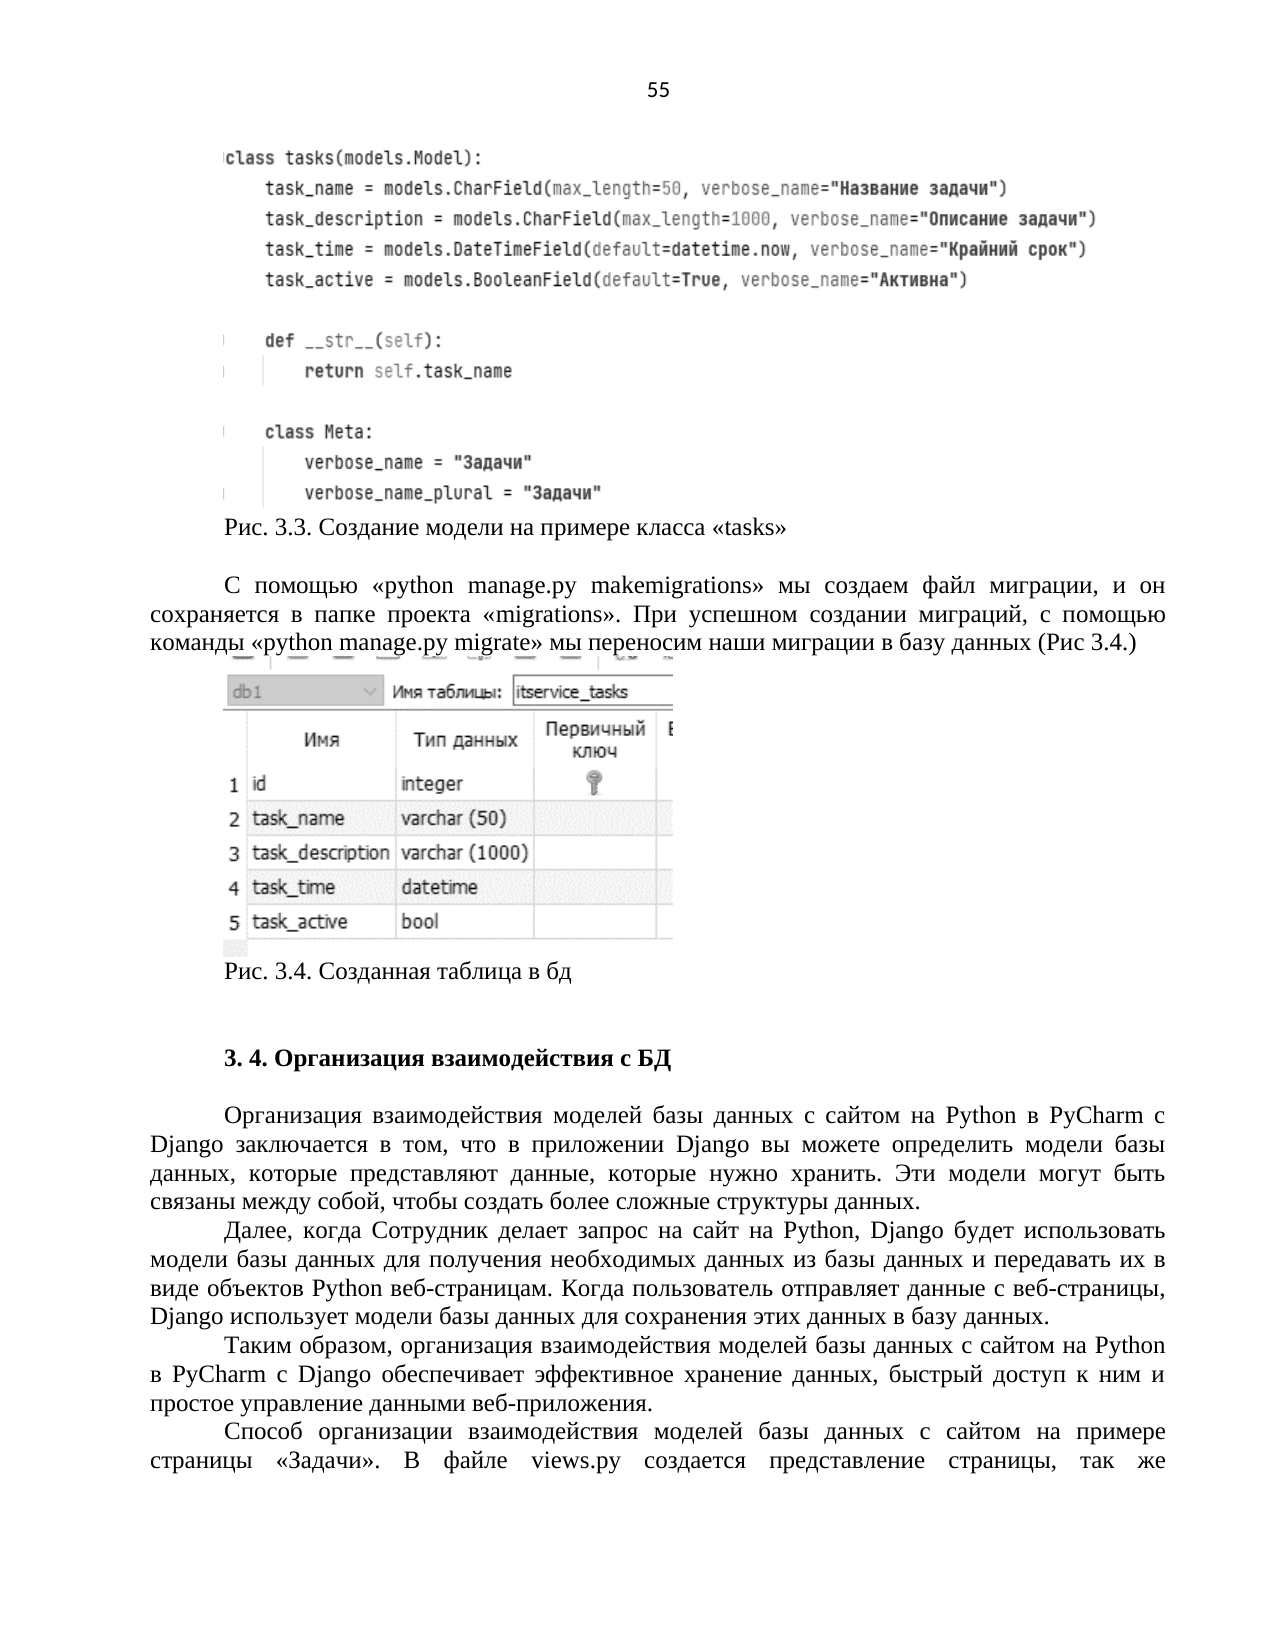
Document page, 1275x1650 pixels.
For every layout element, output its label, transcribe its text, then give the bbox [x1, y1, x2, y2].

text Таким образом, организация взаимодействия моделей базы данных с сайтом на Python в PyCharm с Django обеспечивает эффективное хранение данных, быстрый доступ к ним и простое управление данными веб-приложения. [150, 1330, 1167, 1416]
text Рис. 3.4. Созданная таблица в бд [150, 956, 1167, 985]
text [150, 1416, 1167, 1474]
text Организация взаимодействия моделей базы данных с сайтом на Python в PyCharm с Django заключается в том, что в приложении Django вы можете определить модели базы данных, которые представляют данные, которые нужно хранить. Эти модели могут быть связаны между собой, чтобы создать более сложные структуры данных. [150, 1100, 1167, 1215]
picture [223, 130, 1120, 512]
text Рис. 3.3. Создание модели на примере класса «tasks» [150, 512, 1167, 541]
text С помощью «python manage.py makemigrations» мы создаем файл миграции, и он сохраняется в папке проекта «migrations». При успешном создании миграций, с помощью команды «python manage.py migrate» мы переносим наши миграции в базу данных (Рис 3.4.) [150, 570, 1167, 656]
subtitle 3. 4. Организация взаимодействия с БД [150, 1043, 1167, 1071]
picture [223, 656, 673, 957]
text Далее, когда Сотрудник делает запрос на сайт на Python, Django будет использовать модели базы данных для получения необходимых данных из базы данных и передавать их в виде объектов Python веб-страницам. Когда пользователь отправляет данные с веб-страницы, Django использует модели базы данных для сохранения этих данных в базу данных. [150, 1215, 1167, 1330]
